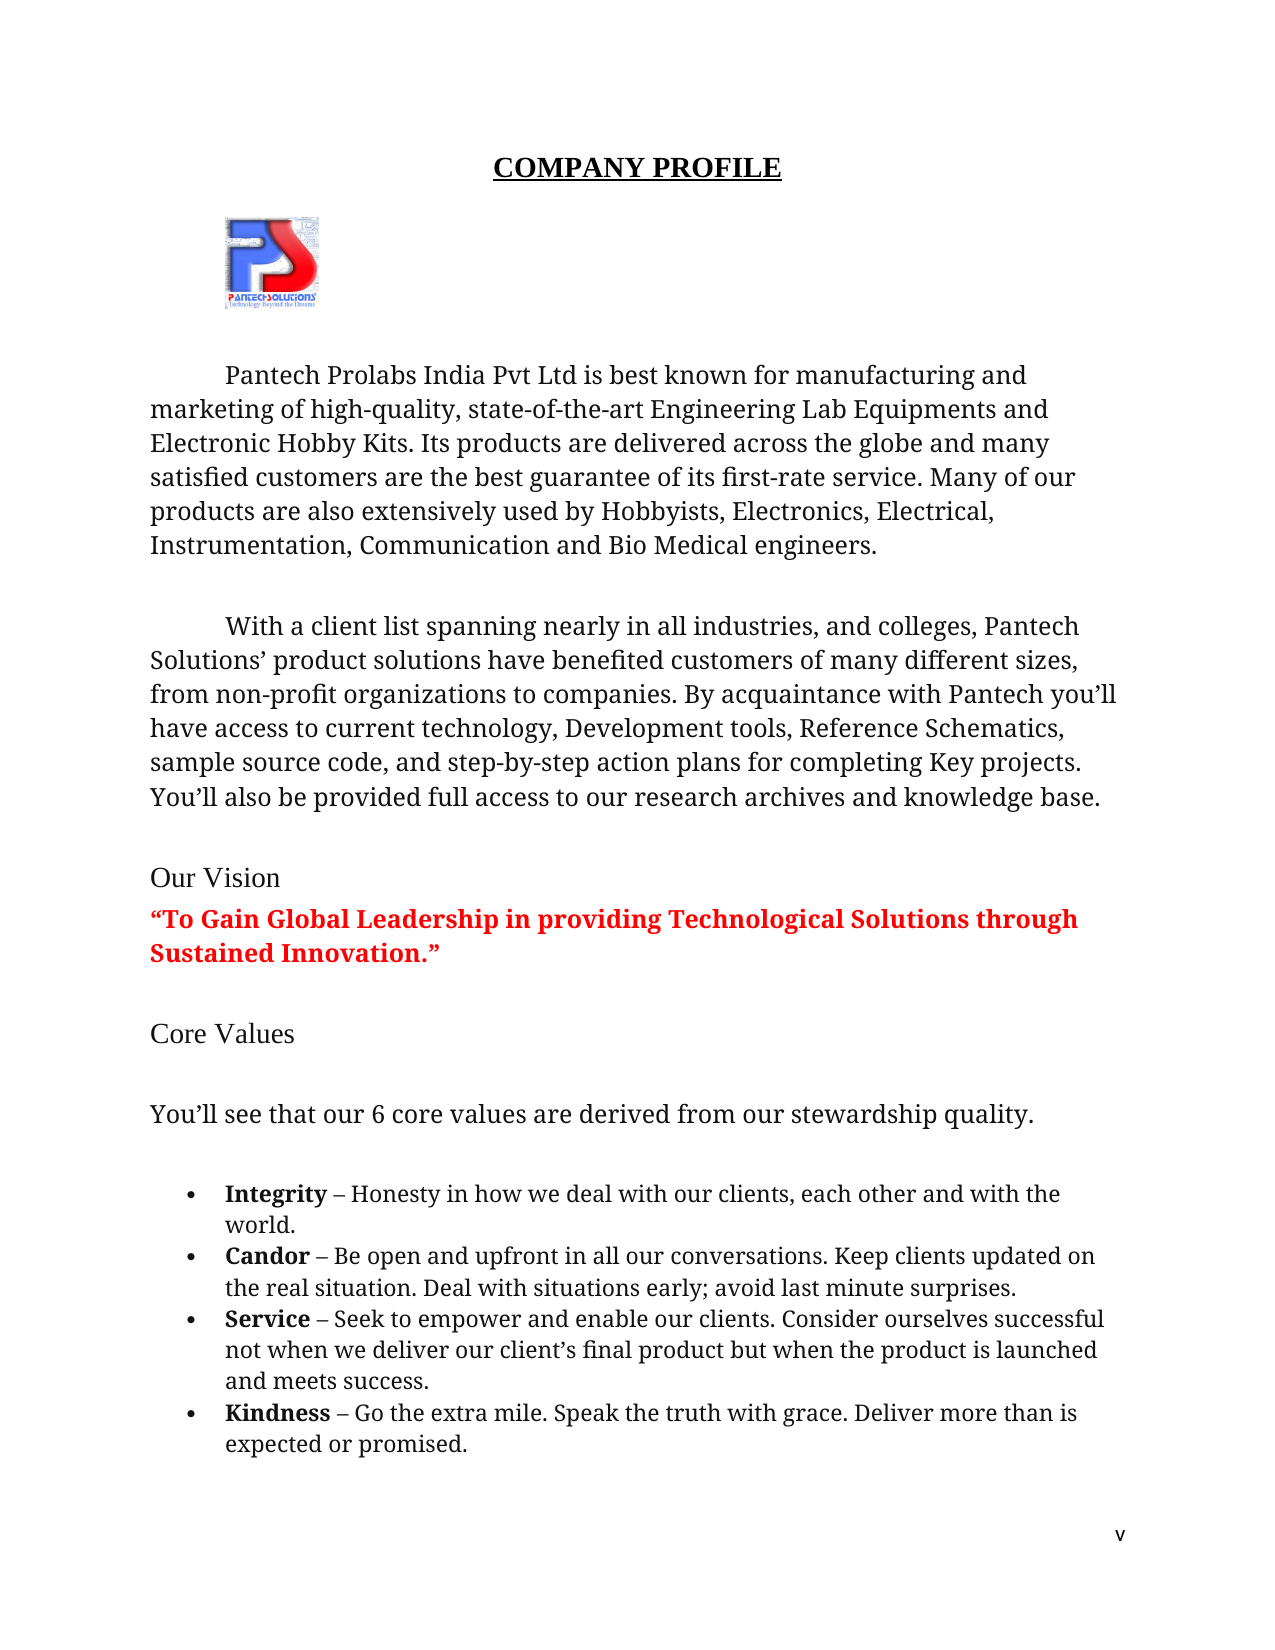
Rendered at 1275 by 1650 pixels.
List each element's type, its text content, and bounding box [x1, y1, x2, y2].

picture [225, 217, 319, 311]
text Pantech Prolabs India Pvt Ltd is best known for manufacturing and marketing of high-quality, state-of-the-art Engineering Lab Equipments and Electronic Hobby Kits. Its products are delivered across the globe and many satisfied customers are the best guarantee of its first-rate service. Many of our products are also extensively used by Hobbyists, Electronics, Electrical, Instrumentation, Communication and Bio Medical engineers. [150, 358, 1125, 562]
list Service – Seek to empower and enable our clients. Consider ourselves successful not when we deliver our client’s final product but when the product is launched and meets success. [187, 1303, 1125, 1397]
text You’ll see that our 6 core values are derived from our stewardship quality. [150, 1097, 1125, 1131]
list Candor – Be open and upfront in all our conversations. Keep clients updated on the real situation. Deal with situations early; avoid last minute surprises. [187, 1240, 1125, 1303]
text COMPANY PROFILE [150, 150, 1125, 183]
text “To Gain Global Leadership in providing Technological Solutions through Sustained Innovation.” [150, 901, 1125, 969]
text Core Values [150, 1016, 1125, 1050]
subtitle Our Vision [150, 860, 1125, 894]
list Integrity – Honesty in how we deal with our clients, each other and with the world. [187, 1178, 1125, 1240]
list Kindness – Go the extra mile. Speak the truth with grace. Deliver more than is expected or promised. [187, 1397, 1125, 1459]
text With a client list spanning nearly in all industries, and colleges, Pantech Solutions’ product solutions have benefited customers of many different sizes, from non-profit organizations to companies. By acquaintance with Pantech you’ll have access to current technology, Development tools, Reference Schematics, sample source code, and step-by-step action plans for completing Key projects. You’ll also be provided full access to our research archives and knowledge base. [150, 609, 1125, 813]
